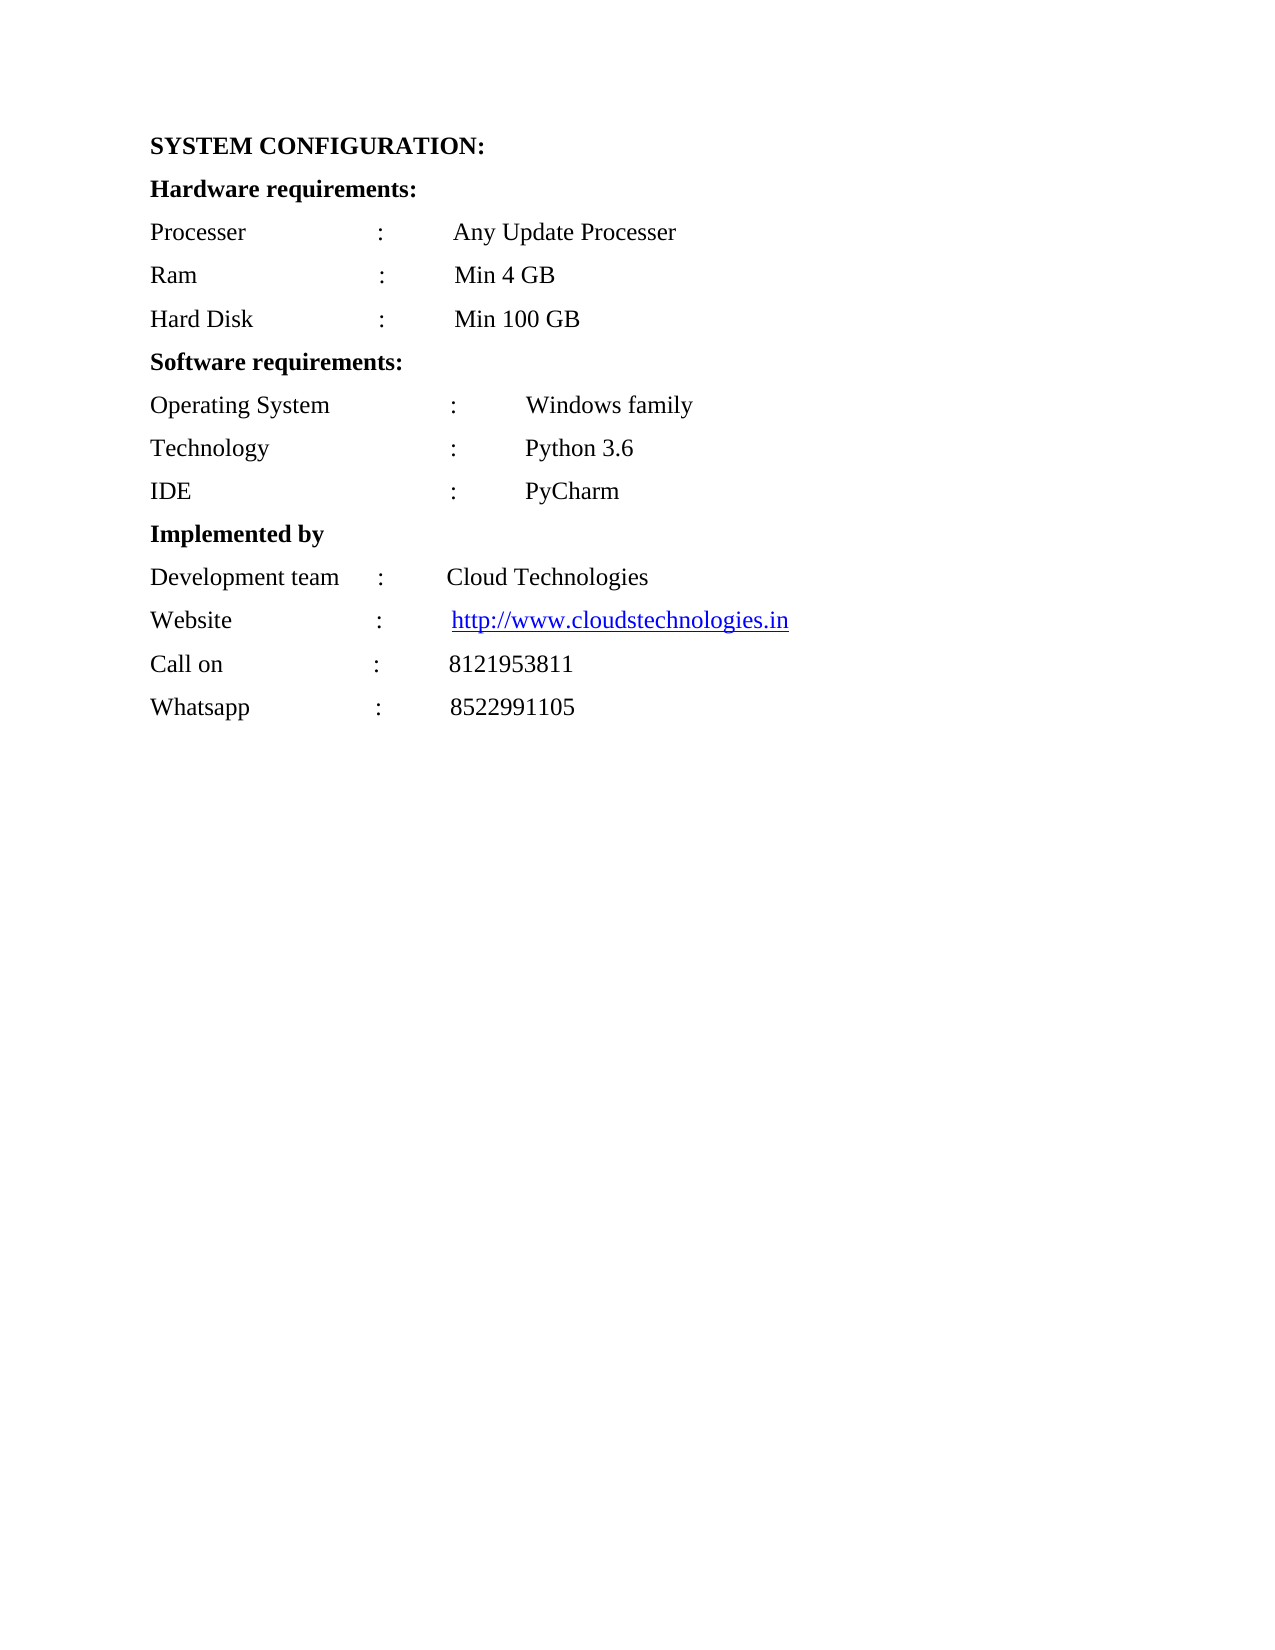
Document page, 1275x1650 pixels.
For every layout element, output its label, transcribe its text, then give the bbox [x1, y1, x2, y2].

text Processer : Any Update Processer [150, 217, 1125, 246]
text Website : http://www.cloudstechnologies.in [150, 606, 1125, 634]
text IDE : PyCharm [150, 476, 1125, 505]
text SYSTEM CONFIGURATION: [150, 131, 1125, 160]
text Call on : 8121953811 [150, 649, 1125, 677]
text Ram : Min 4 GB [150, 261, 1125, 289]
text Development team : Cloud Technologies [150, 562, 1125, 591]
text Implemented by [150, 519, 1125, 548]
text Operating System : Windows family [150, 390, 1125, 419]
text Software requirements: [150, 347, 1125, 376]
text Whatsapp : 8522991105 [150, 692, 1125, 721]
text Hardware requirements: [150, 174, 1125, 203]
text Technology : Python 3.6 [150, 433, 1125, 462]
text Hard Disk : Min 100 GB [150, 304, 1125, 332]
